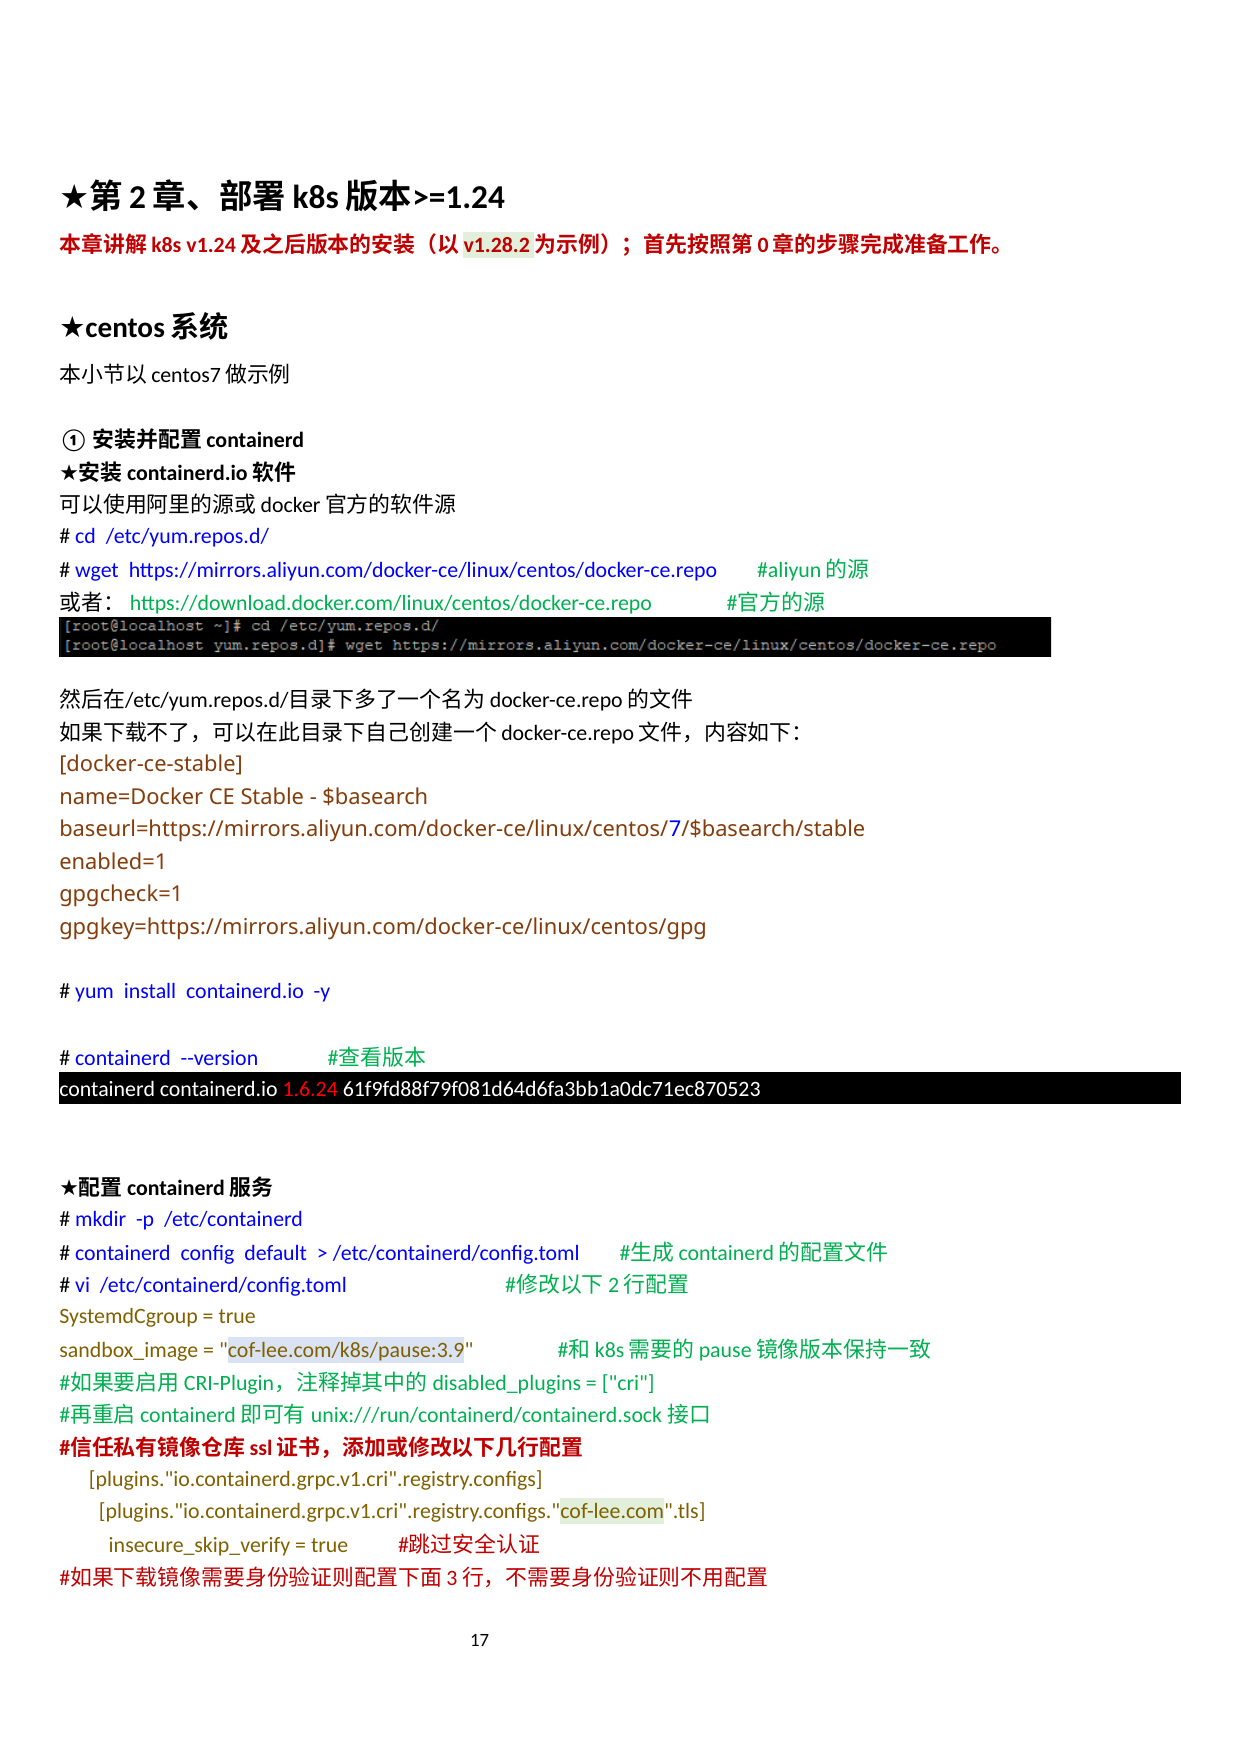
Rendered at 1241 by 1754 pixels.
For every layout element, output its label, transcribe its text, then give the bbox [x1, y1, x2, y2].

text # cd /etc/yum.repos.d/ [59, 519, 1181, 552]
text 可以使用阿里的源或docker官方的软件源 [59, 487, 1181, 519]
text #信任私有镜像仓库ssl证书，添加或修改以下几行配置 [59, 1429, 1181, 1462]
text # yum install containerd.io -y [59, 974, 1181, 1007]
text [docker-ce-stable] [59, 747, 1181, 779]
text sandbox_image = "cof-lee.com/k8s/pause:3.9" #和k8s需要的pause镜像版本保持一致 [59, 1332, 1181, 1364]
text gpgcheck=1 [59, 877, 1181, 909]
text #再重启containerd即可有 unix:///run/containerd/containerd.sock 接口 [59, 1397, 1181, 1429]
text name=Docker CE Stable - $basearch [59, 779, 1181, 812]
text gpgkey=https://mirrors.aliyun.com/docker-ce/linux/centos/gpg [59, 909, 1181, 942]
text 然后在/etc/yum.repos.d/目录下多了一个名为docker-ce.repo的文件 [59, 682, 1181, 714]
text #如果要启用CRI-Plugin，注释掉其中的 disabled_plugins = ["cri"] [59, 1364, 1181, 1397]
text baseurl=https://mirrors.aliyun.com/docker-ce/linux/centos/7/$basearch/stable [59, 812, 1181, 844]
text [plugins."io.containerd.grpc.v1.cri".registry.configs."cof-lee.com".tls] [59, 1494, 1181, 1527]
picture [59, 617, 1052, 657]
text ★配置containerd服务 [59, 1169, 1181, 1202]
text ★centos系统 [59, 292, 1181, 357]
text SystemdCgroup = true [59, 1299, 1181, 1332]
text # containerd --version #查看版本 [59, 1039, 1181, 1072]
text 或者： https://download.docker.com/linux/centos/docker-ce.repo #官方的源 [59, 584, 1181, 617]
text containerd containerd.io 1.6.24 61f9fd88f79f081d64d6fa3bb1a0dc71ec870523 [59, 1072, 1181, 1104]
text #如果下载镜像需要身份验证则配置下面3行，不需要身份验证则不用配置 [59, 1559, 1181, 1592]
text # mkdir -p /etc/containerd [59, 1202, 1181, 1234]
text ①安装并配置containerd [59, 422, 1181, 454]
text # containerd config default > /etc/containerd/config.toml #生成containerd的配置文件 [59, 1234, 1181, 1267]
text 本章讲解k8s v1.24及之后版本的安装（以v1.28.2为示例）；首先按照第0章的步骤完成准备工作。 [59, 227, 1181, 259]
text # vi /etc/containerd/config.toml #修改以下2行配置 [59, 1267, 1181, 1299]
text insecure_skip_verify = true #跳过安全认证 [59, 1527, 1181, 1559]
text ★第2章、部署k8s版本>=1.24 [59, 162, 1181, 227]
text # wget https://mirrors.aliyun.com/docker-ce/linux/centos/docker-ce.repo #aliyun的源 [59, 552, 1181, 584]
text enabled=1 [59, 844, 1181, 877]
text 如果下载不了，可以在此目录下自己创建一个docker-ce.repo文件，内容如下： [59, 714, 1181, 747]
text [plugins."io.containerd.grpc.v1.cri".registry.configs] [59, 1462, 1181, 1494]
text ★安装containerd.io软件 [59, 454, 1181, 487]
text 本小节以centos7做示例 [59, 357, 1181, 389]
